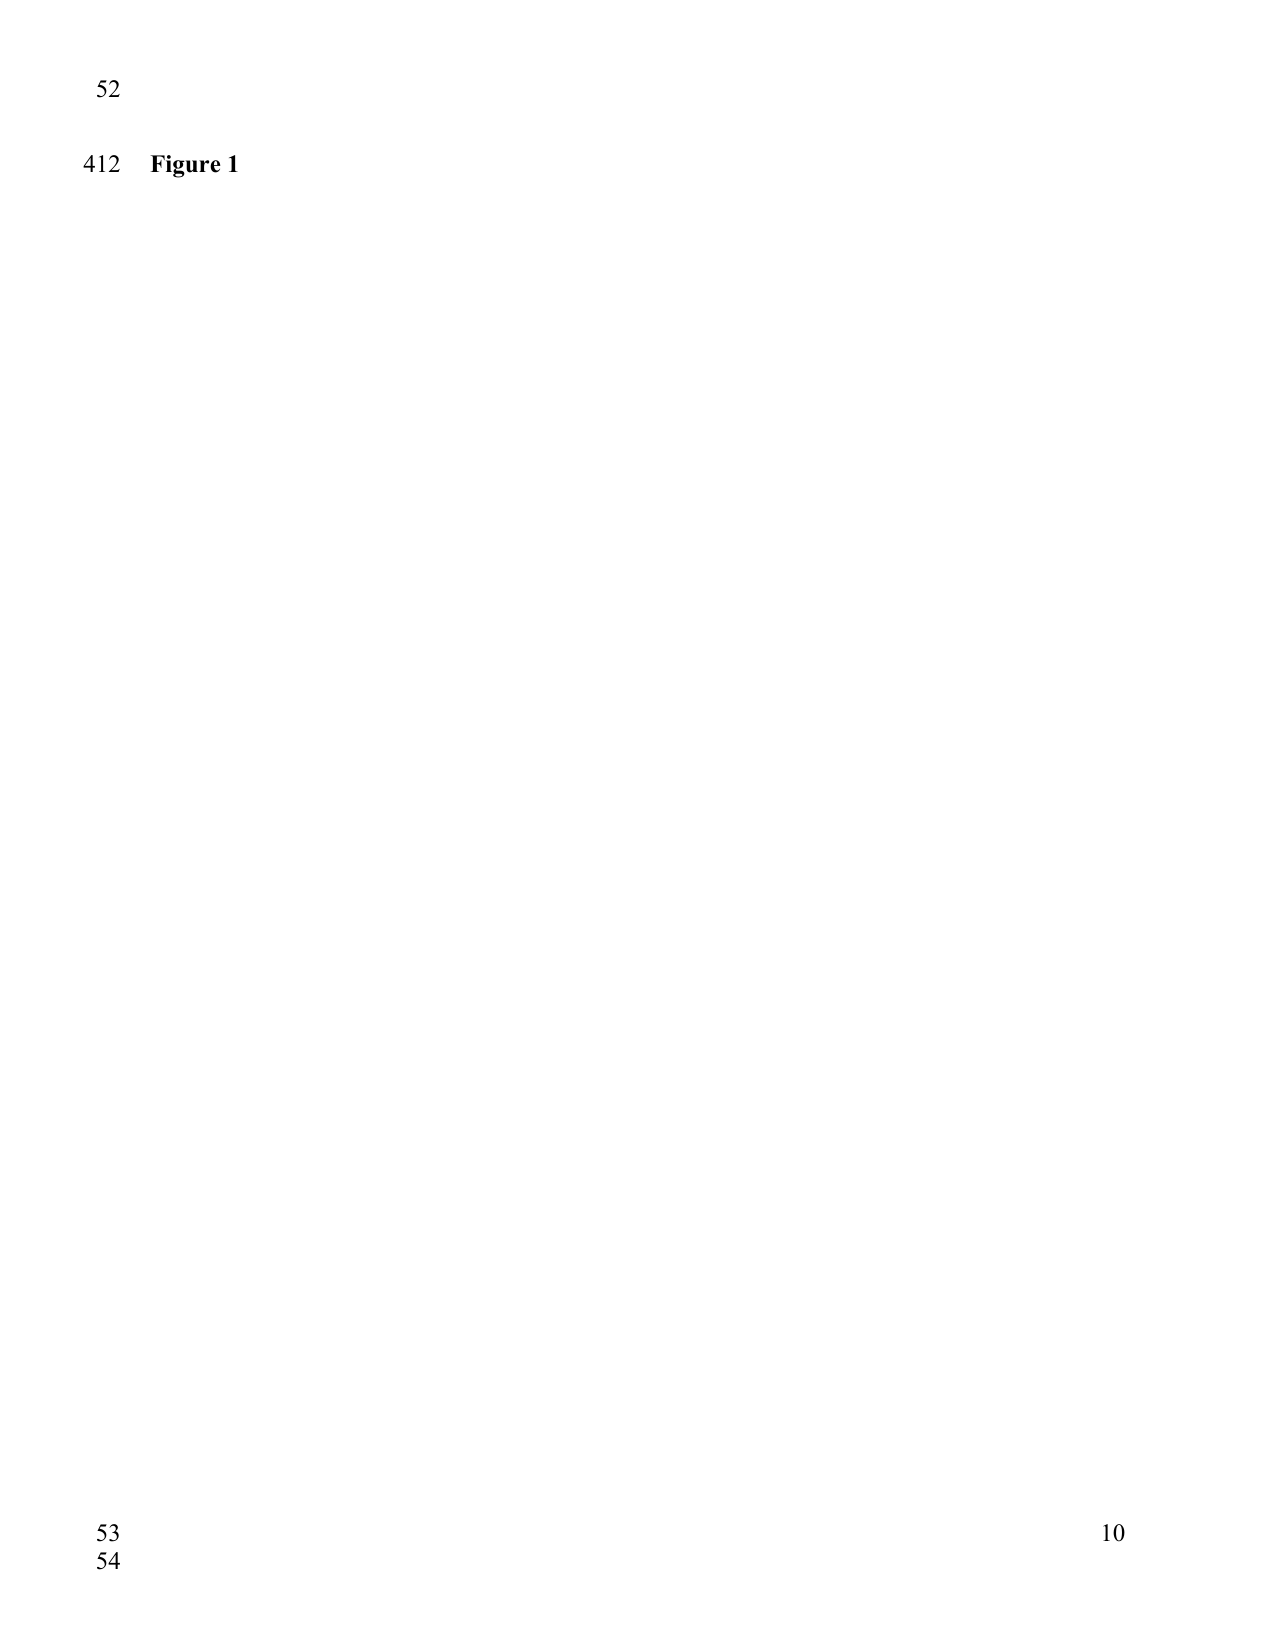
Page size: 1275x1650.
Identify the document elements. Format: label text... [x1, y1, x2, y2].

text Figure 1 [150, 150, 1125, 178]
